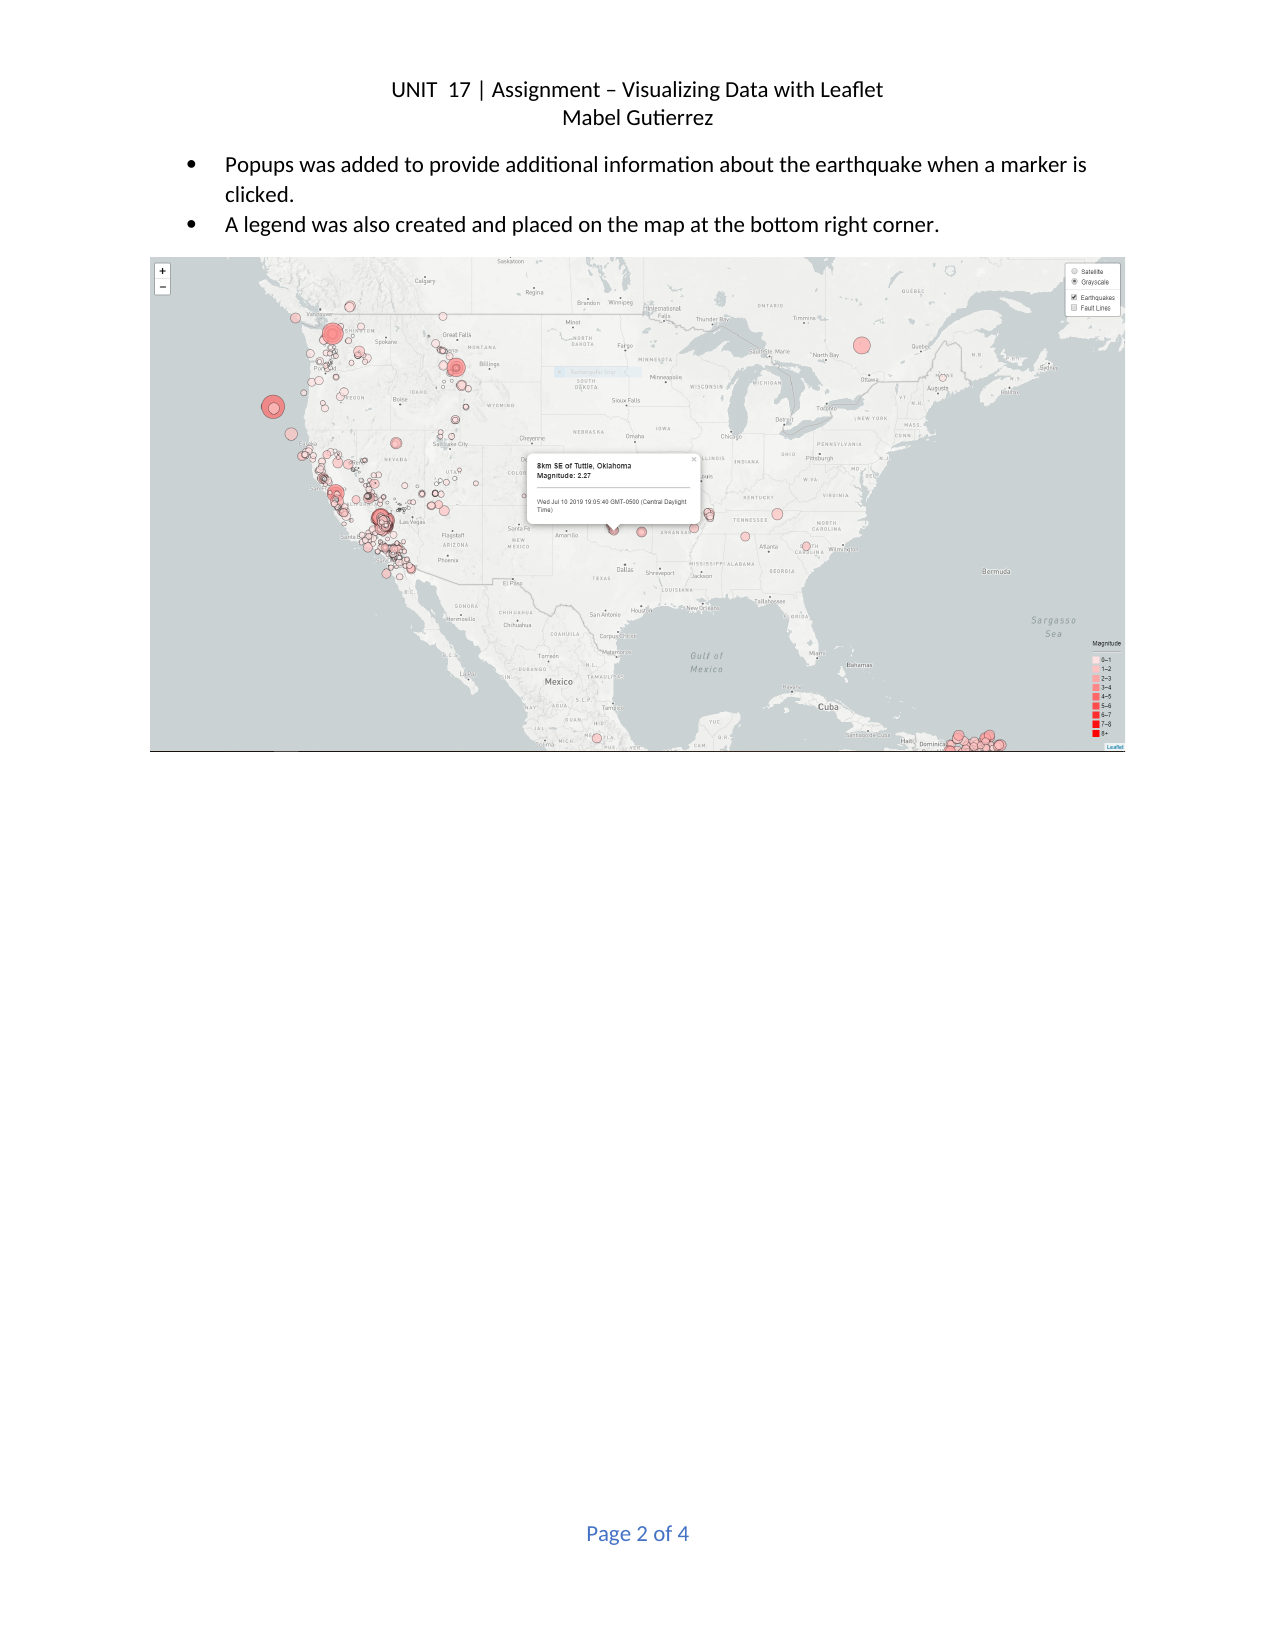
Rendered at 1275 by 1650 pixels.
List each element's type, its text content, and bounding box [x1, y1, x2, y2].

list Popups was added to provide additional information about the earthquake when a marker is clicked. [187, 150, 1125, 208]
list A legend was also created and placed on the map at the bottom right corner. [187, 210, 1125, 238]
picture [150, 257, 1125, 752]
